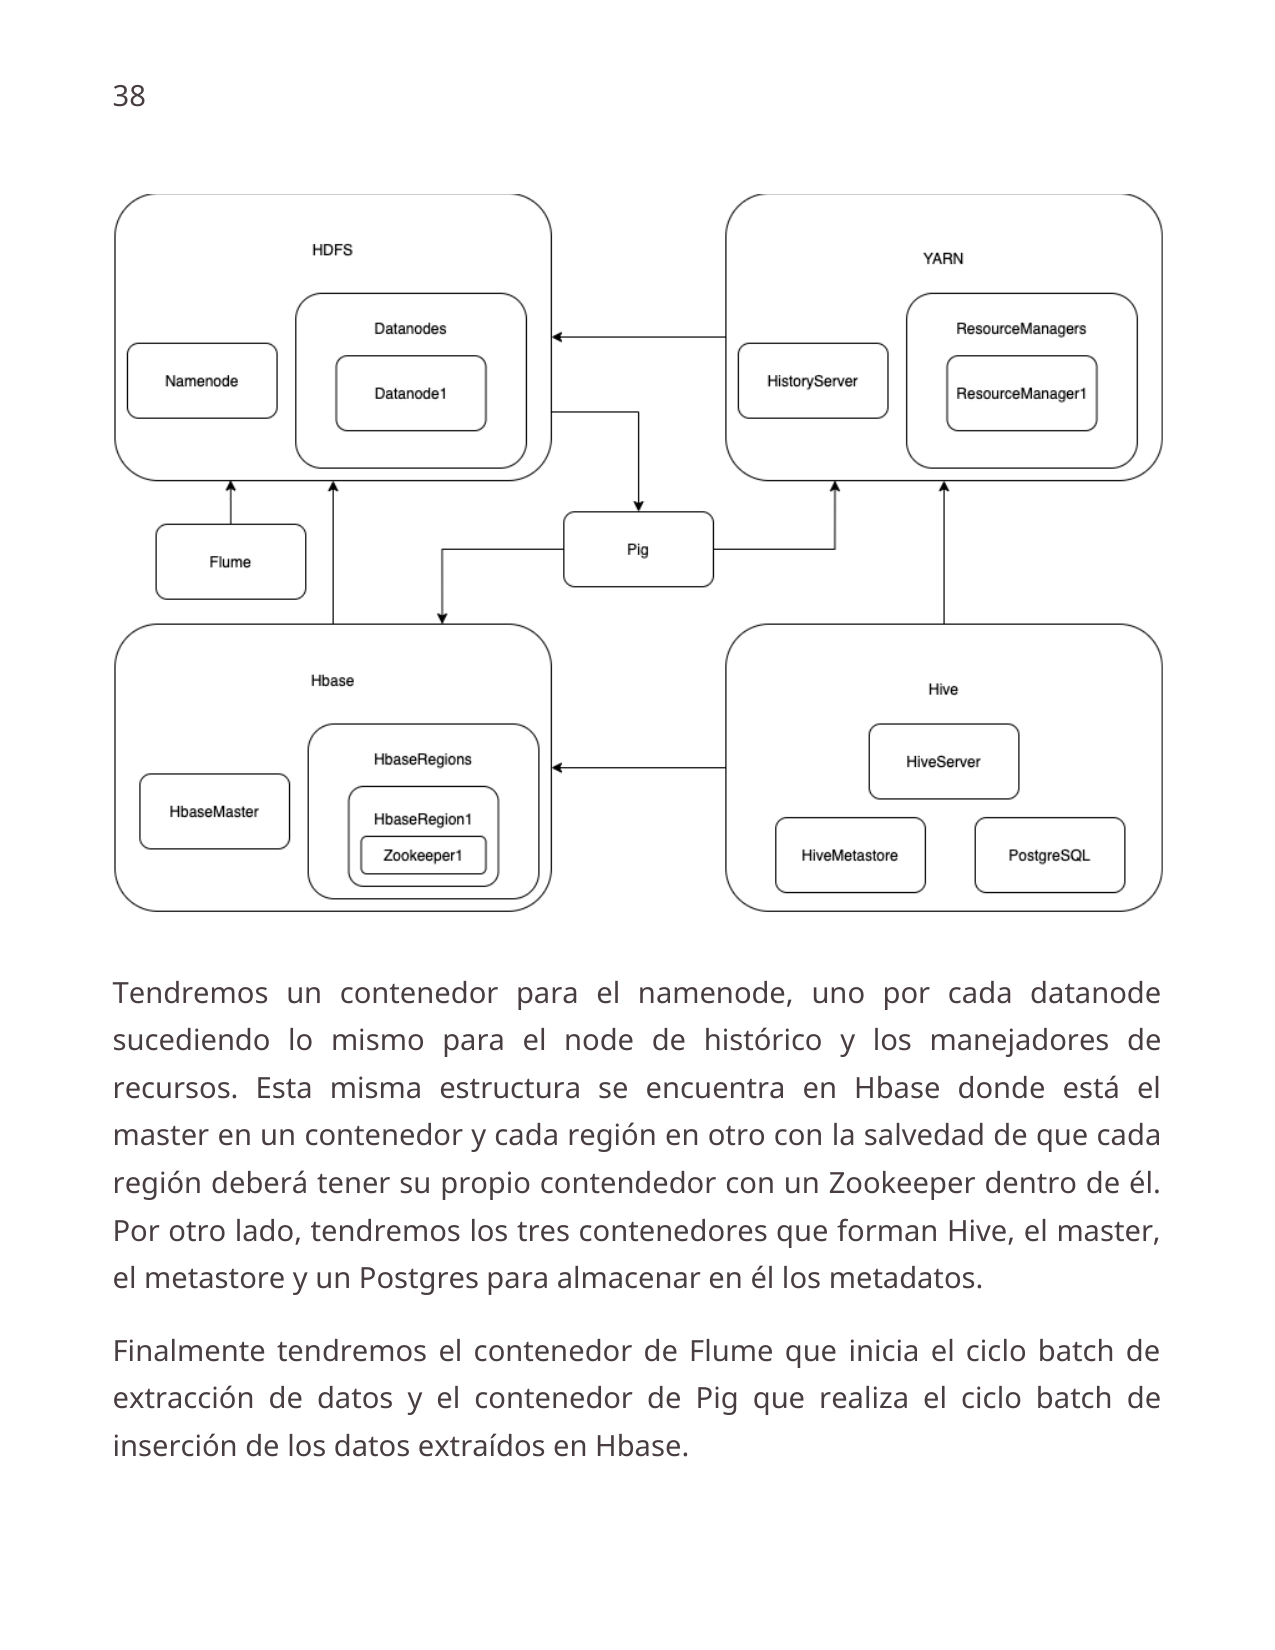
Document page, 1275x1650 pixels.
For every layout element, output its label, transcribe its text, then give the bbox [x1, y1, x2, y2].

text Finalmente tendremos el contenedor de Flume que inicia el ciclo batch de extracción de datos y el contenedor de Pig que realiza el ciclo batch de inserción de los datos extraídos en Hbase. [112, 1330, 1162, 1465]
picture [112, 194, 1163, 927]
text Tendremos un contenedor para el namenode, uno por cada datanode sucediendo lo mismo para el node de histórico y los manejadores de recursos. Esta misma estructura se encuentra en Hbase donde está el master en un contenedor y cada región en otro con la salvedad de que cada región deberá tener su propio contendedor con un Zookeeper dentro de él. Por otro lado, tendremos los tres contenedores que forman Hive, el master, el metastore y un Postgres para almacenar en él los metadatos. [112, 972, 1162, 1297]
